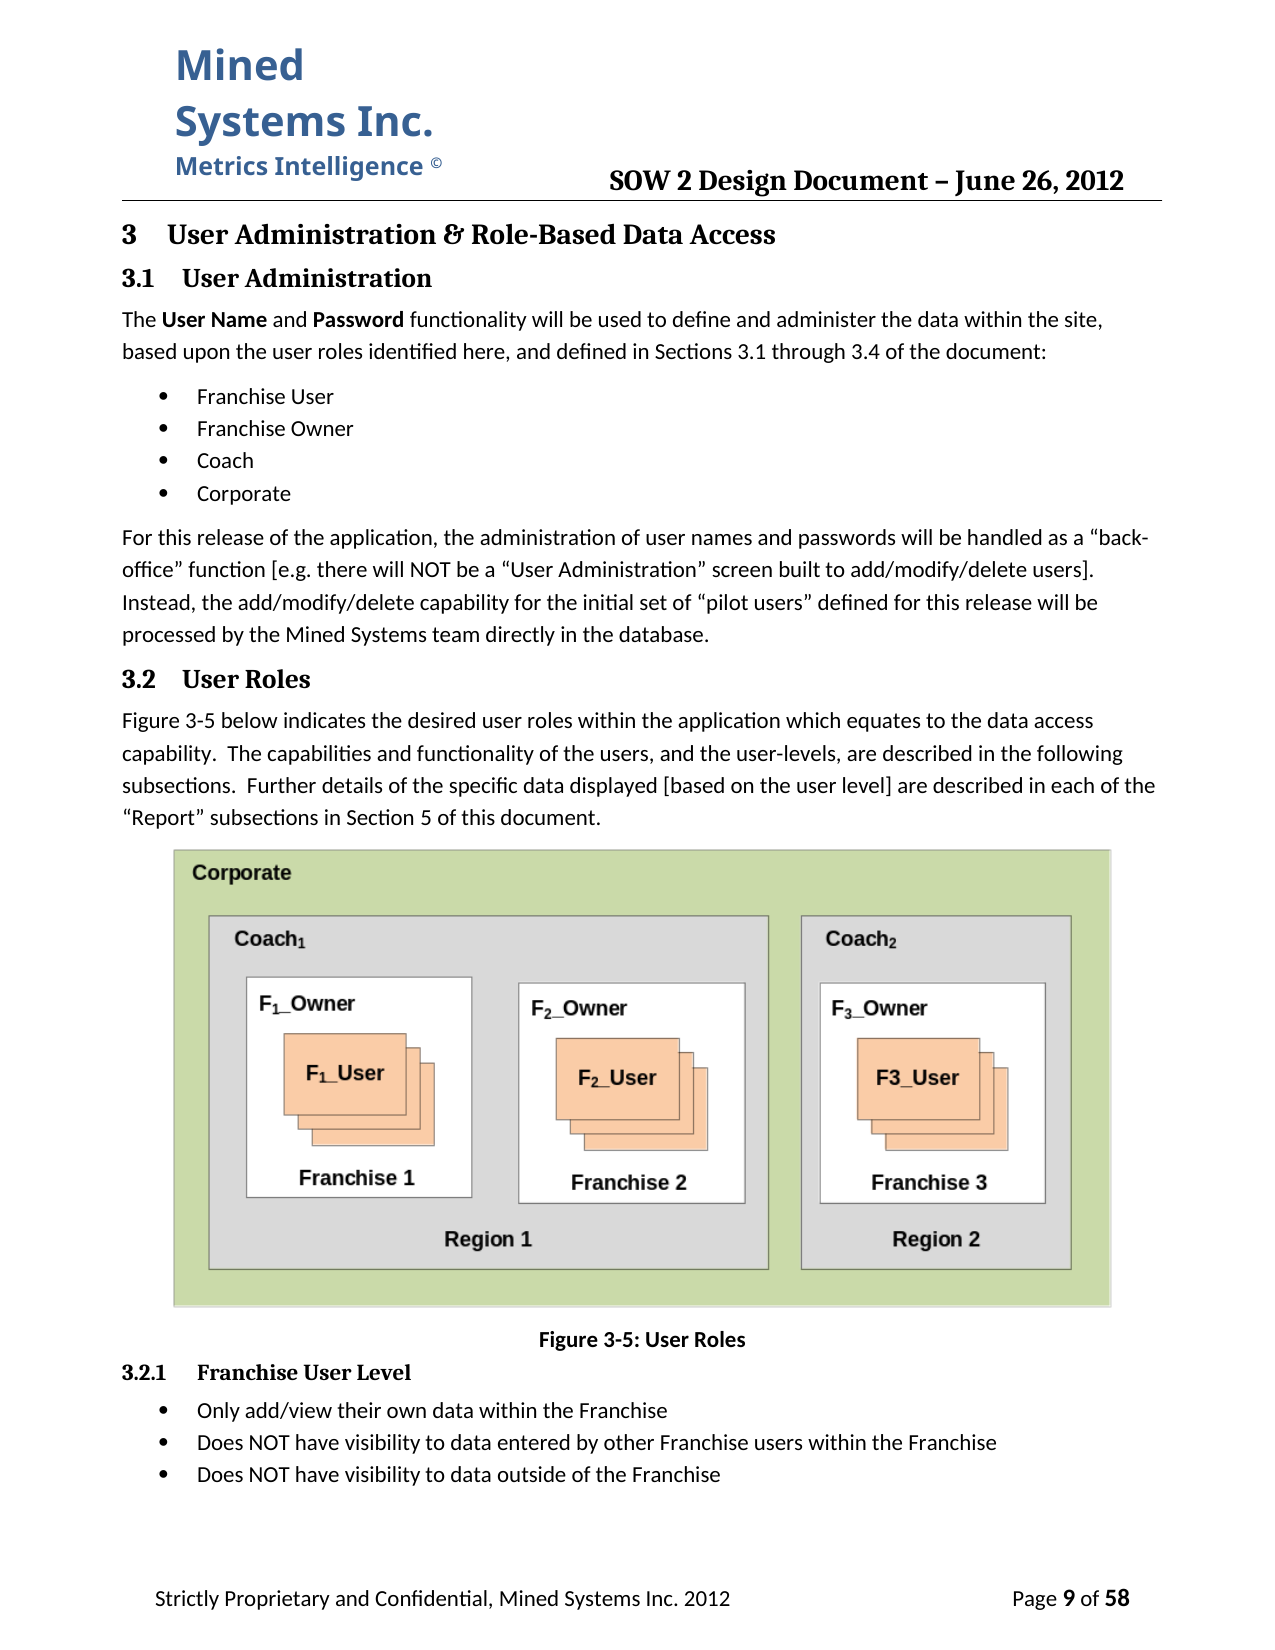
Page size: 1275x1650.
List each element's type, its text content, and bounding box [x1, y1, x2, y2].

list Franchise User [159, 382, 1162, 410]
list Franchise Owner [159, 414, 1162, 442]
text For this release of the application, the administration of user names and passwords will be handled as a “back-office” function [e.g. there will NOT be a “User Administration” screen built to add/modify/delete users]. Instead, the add/modify/delete capability for the initial set of “pilot users” defined for this release will be processed by the Mined Systems team directly in the database. [122, 523, 1162, 648]
text The User Name and Password functionality will be used to define and administer the data within the site, based upon the user roles identified here, and defined in Sections 3.1 through 3.4 of the document: [122, 305, 1162, 365]
subtitle User Administration [122, 263, 1162, 294]
list Coach [159, 446, 1162, 474]
subtitle Franchise User Level [122, 1360, 1162, 1386]
list Corporate [159, 479, 1162, 507]
list Does NOT have visibility to data entered by other Franchise users within the Franchise [159, 1428, 1162, 1456]
list Only add/view their own data within the Franchise [159, 1396, 1162, 1424]
subtitle User Roles [122, 664, 1162, 696]
subtitle User Administration & Role-Based Data Access [122, 218, 1162, 252]
list Does NOT have visibility to data outside of the Franchise [159, 1461, 1162, 1488]
